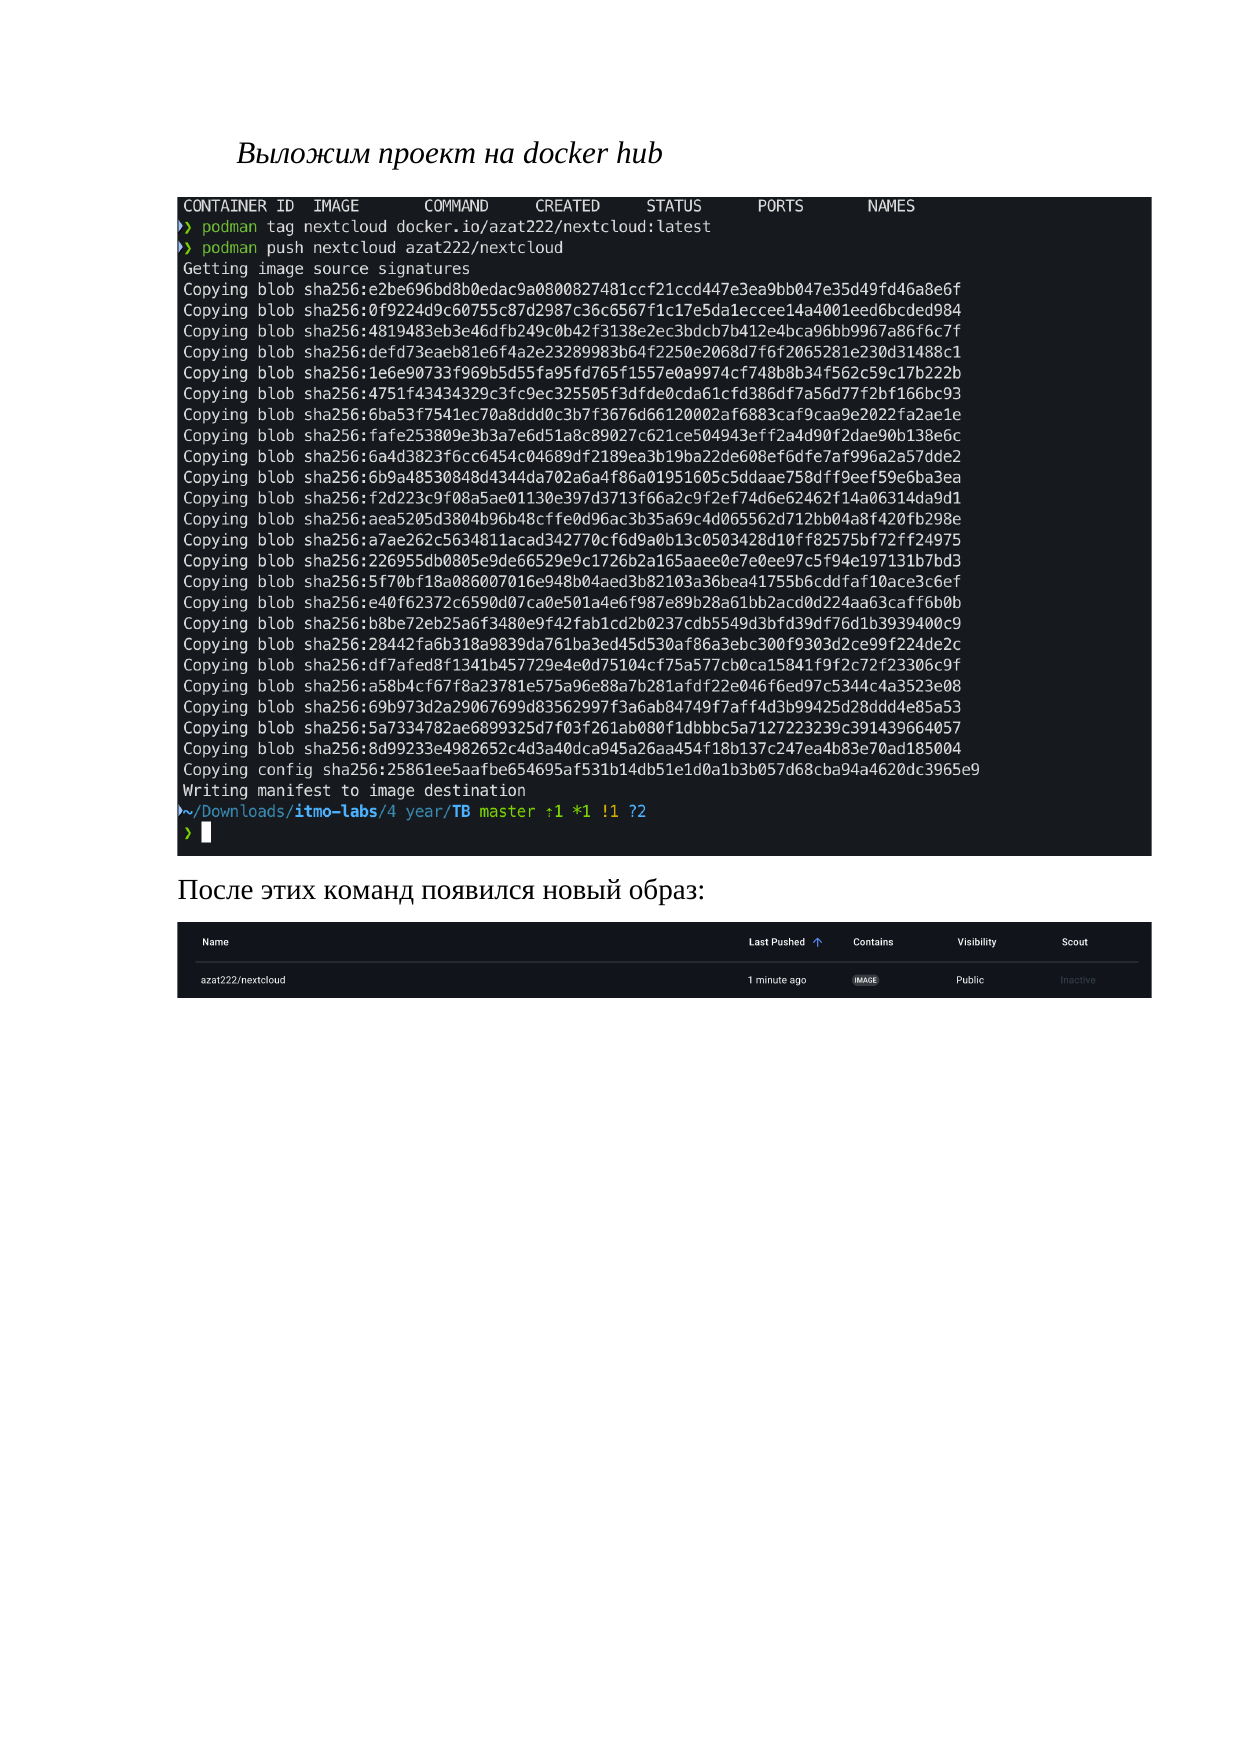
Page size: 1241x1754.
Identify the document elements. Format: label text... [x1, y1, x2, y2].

subtitle Выложим проект на docker hub [236, 135, 1152, 171]
picture [177, 197, 1152, 856]
picture [177, 922, 1152, 998]
text После этих команд появился новый образ: [177, 872, 1152, 906]
